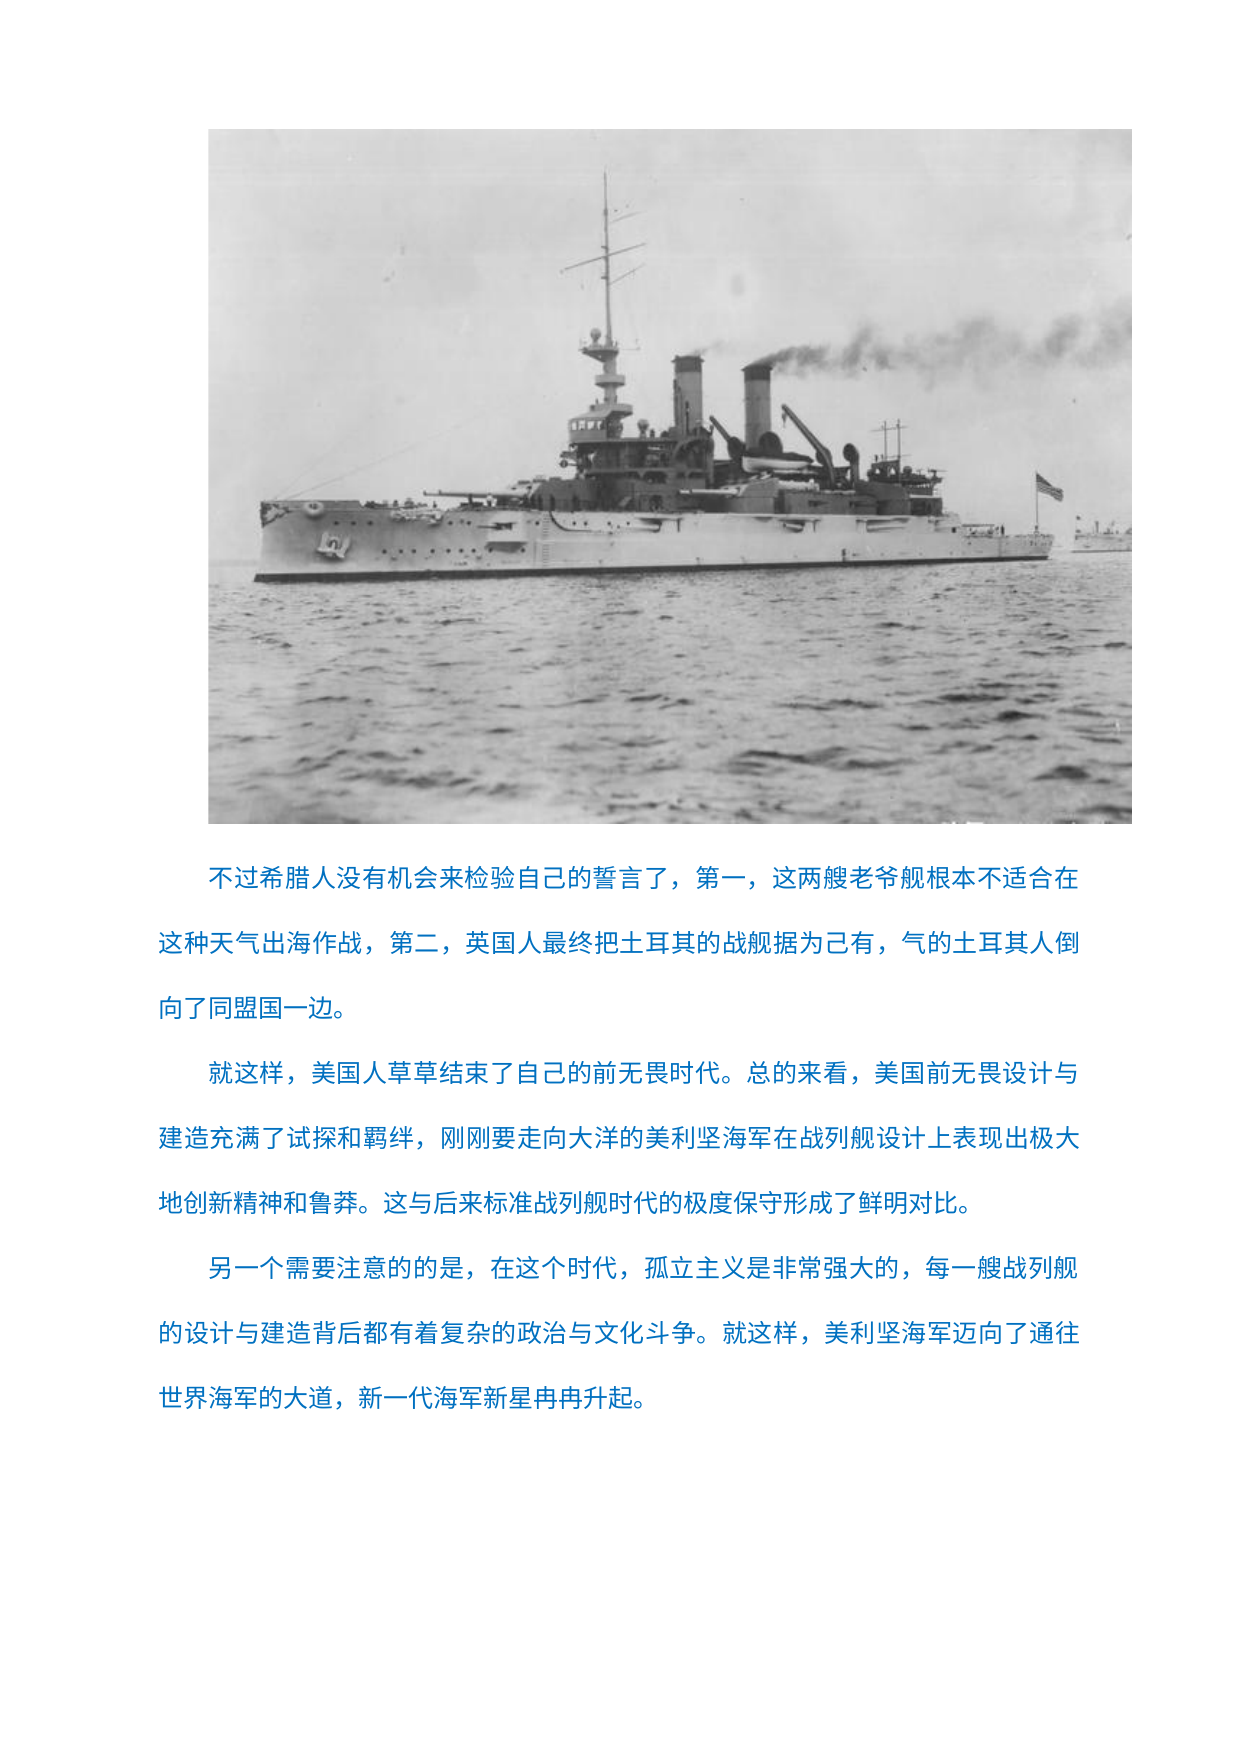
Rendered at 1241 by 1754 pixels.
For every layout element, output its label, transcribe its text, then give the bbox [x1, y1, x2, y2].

text 就这样，美国人草草结束了自己的前无畏时代。总的来看，美国前无畏设计与建造充满了试探和羁绊，刚刚要走向大洋的美利坚海军在战列舰设计上表现出极大地创新精神和鲁莽。这与后来标准战列舰时代的极度保守形成了鲜明对比。 [158, 1039, 1082, 1234]
picture [208, 129, 1132, 824]
text 另一个需要注意的的是，在这个时代，孤立主义是非常强大的，每一艘战列舰的设计与建造背后都有着复杂的政治与文化斗争。就这样，美利坚海军迈向了通往世界海军的大道，新一代海军新星冉冉升起。 [158, 1234, 1082, 1429]
text 不过希腊人没有机会来检验自己的誓言了，第一，这两艘老爷舰根本不适合在这种天气出海作战，第二，英国人最终把土耳其的战舰据为己有，气的土耳其人倒向了同盟国一边。 [158, 844, 1082, 1039]
